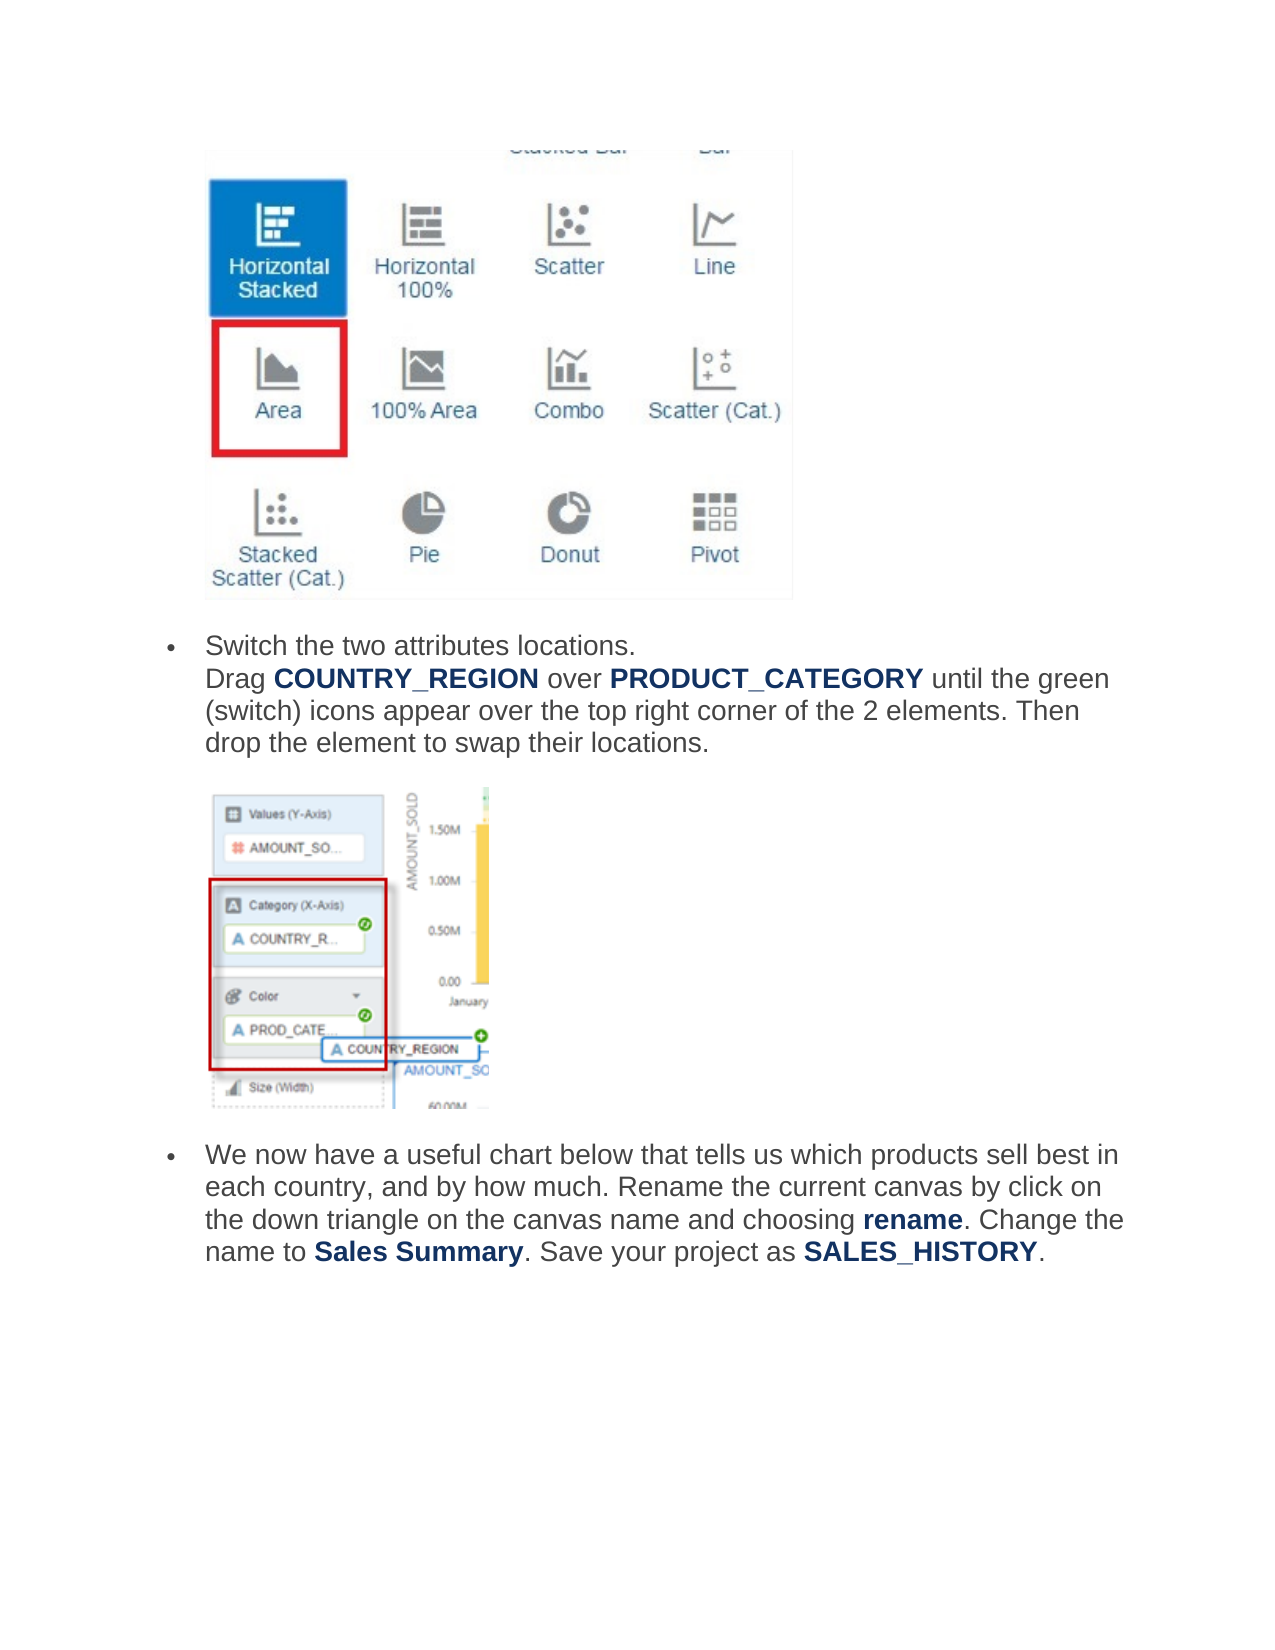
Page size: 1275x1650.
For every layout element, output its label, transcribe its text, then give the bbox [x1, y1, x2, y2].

list Switch the two attributes locations. Drag COUNTRY_REGION over PRODUCT_CATEGORY until the green (switch) icons appear over the top right corner of the 2 elements. Then drop the element to swap their locations. [167, 629, 1125, 759]
picture [204, 787, 489, 1109]
picture [204, 150, 794, 600]
list We now have a useful chart below that tells us which products sell best in each country, and by how much. Rename the current canvas by click on the down triangle on the canvas name and choosing rename. Change the name to Sales Summary. Save your project as SALES_HISTORY. [167, 1138, 1125, 1267]
